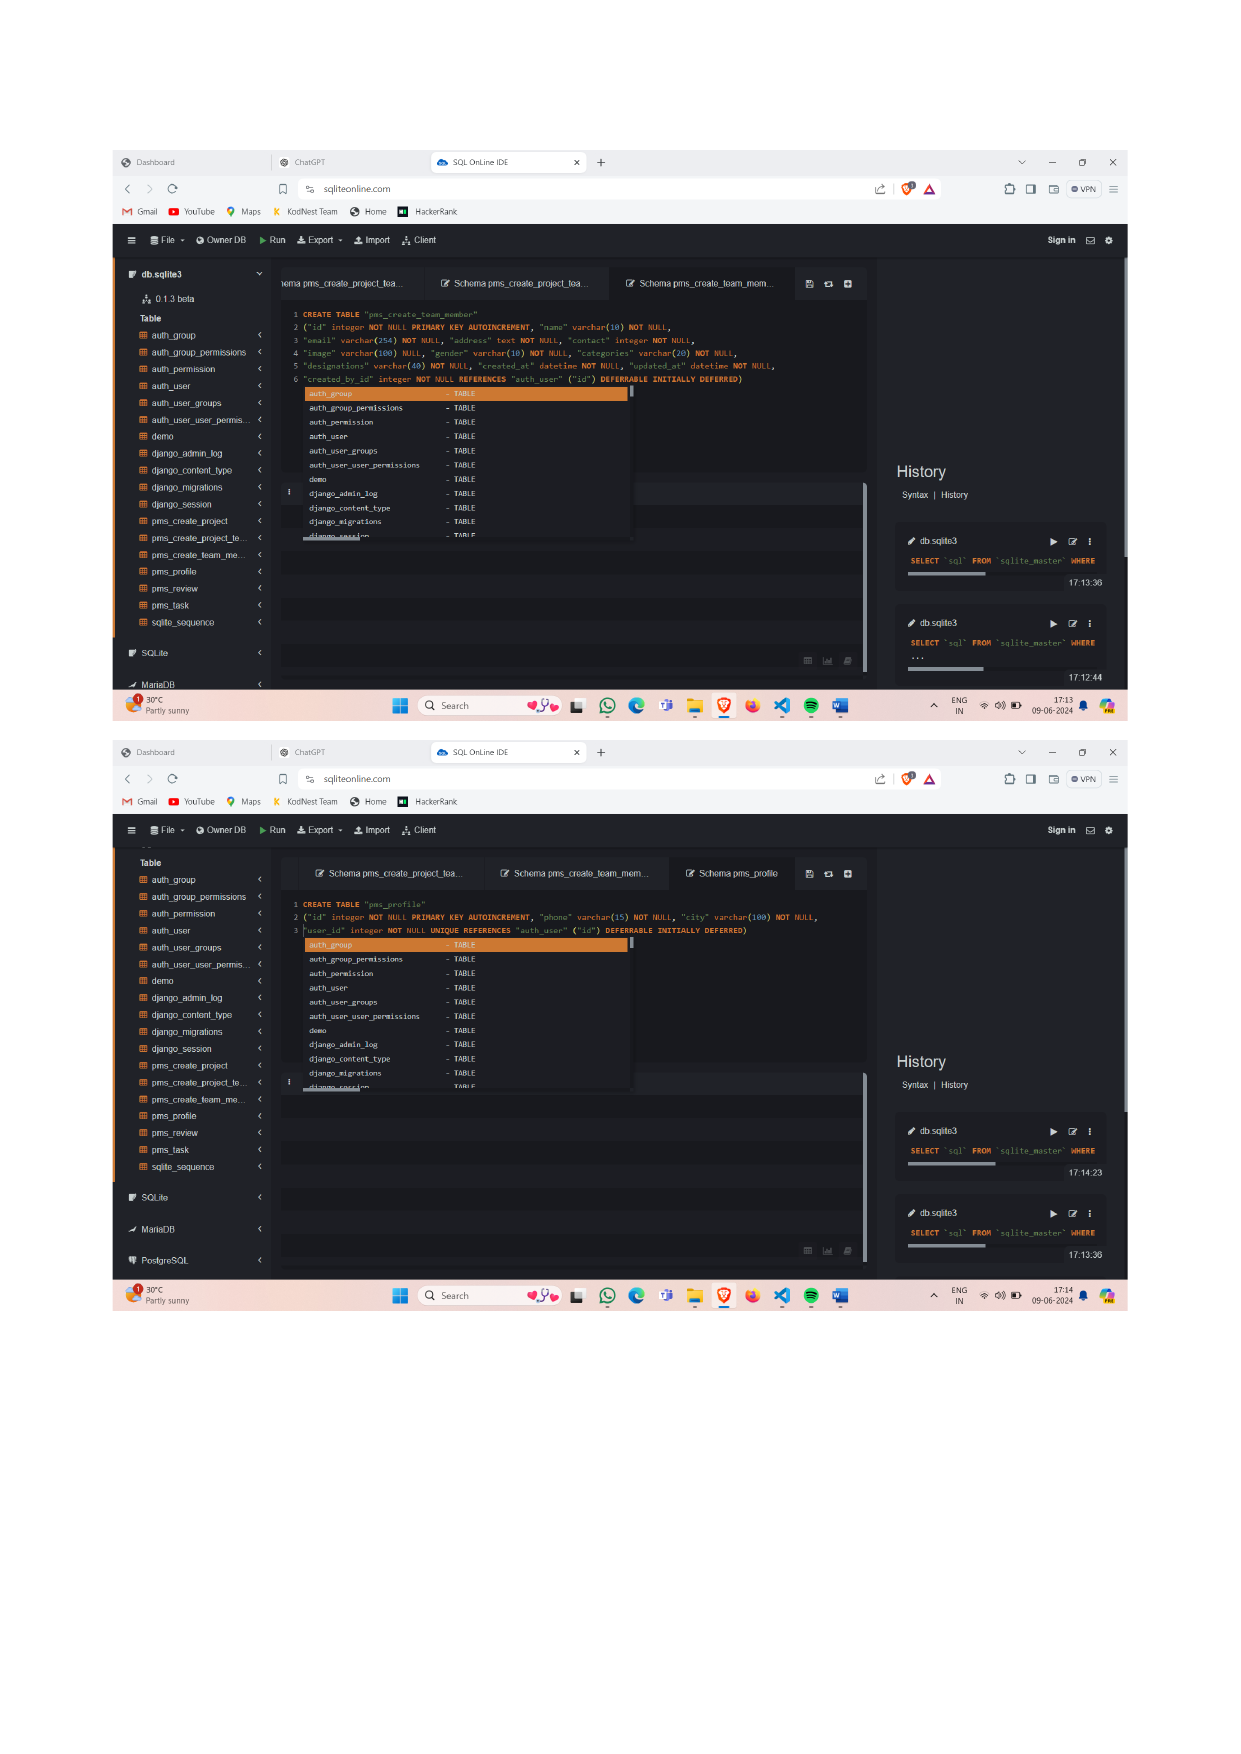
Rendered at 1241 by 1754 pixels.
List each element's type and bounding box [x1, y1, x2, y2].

picture [112, 740, 1128, 1311]
picture [112, 150, 1128, 721]
